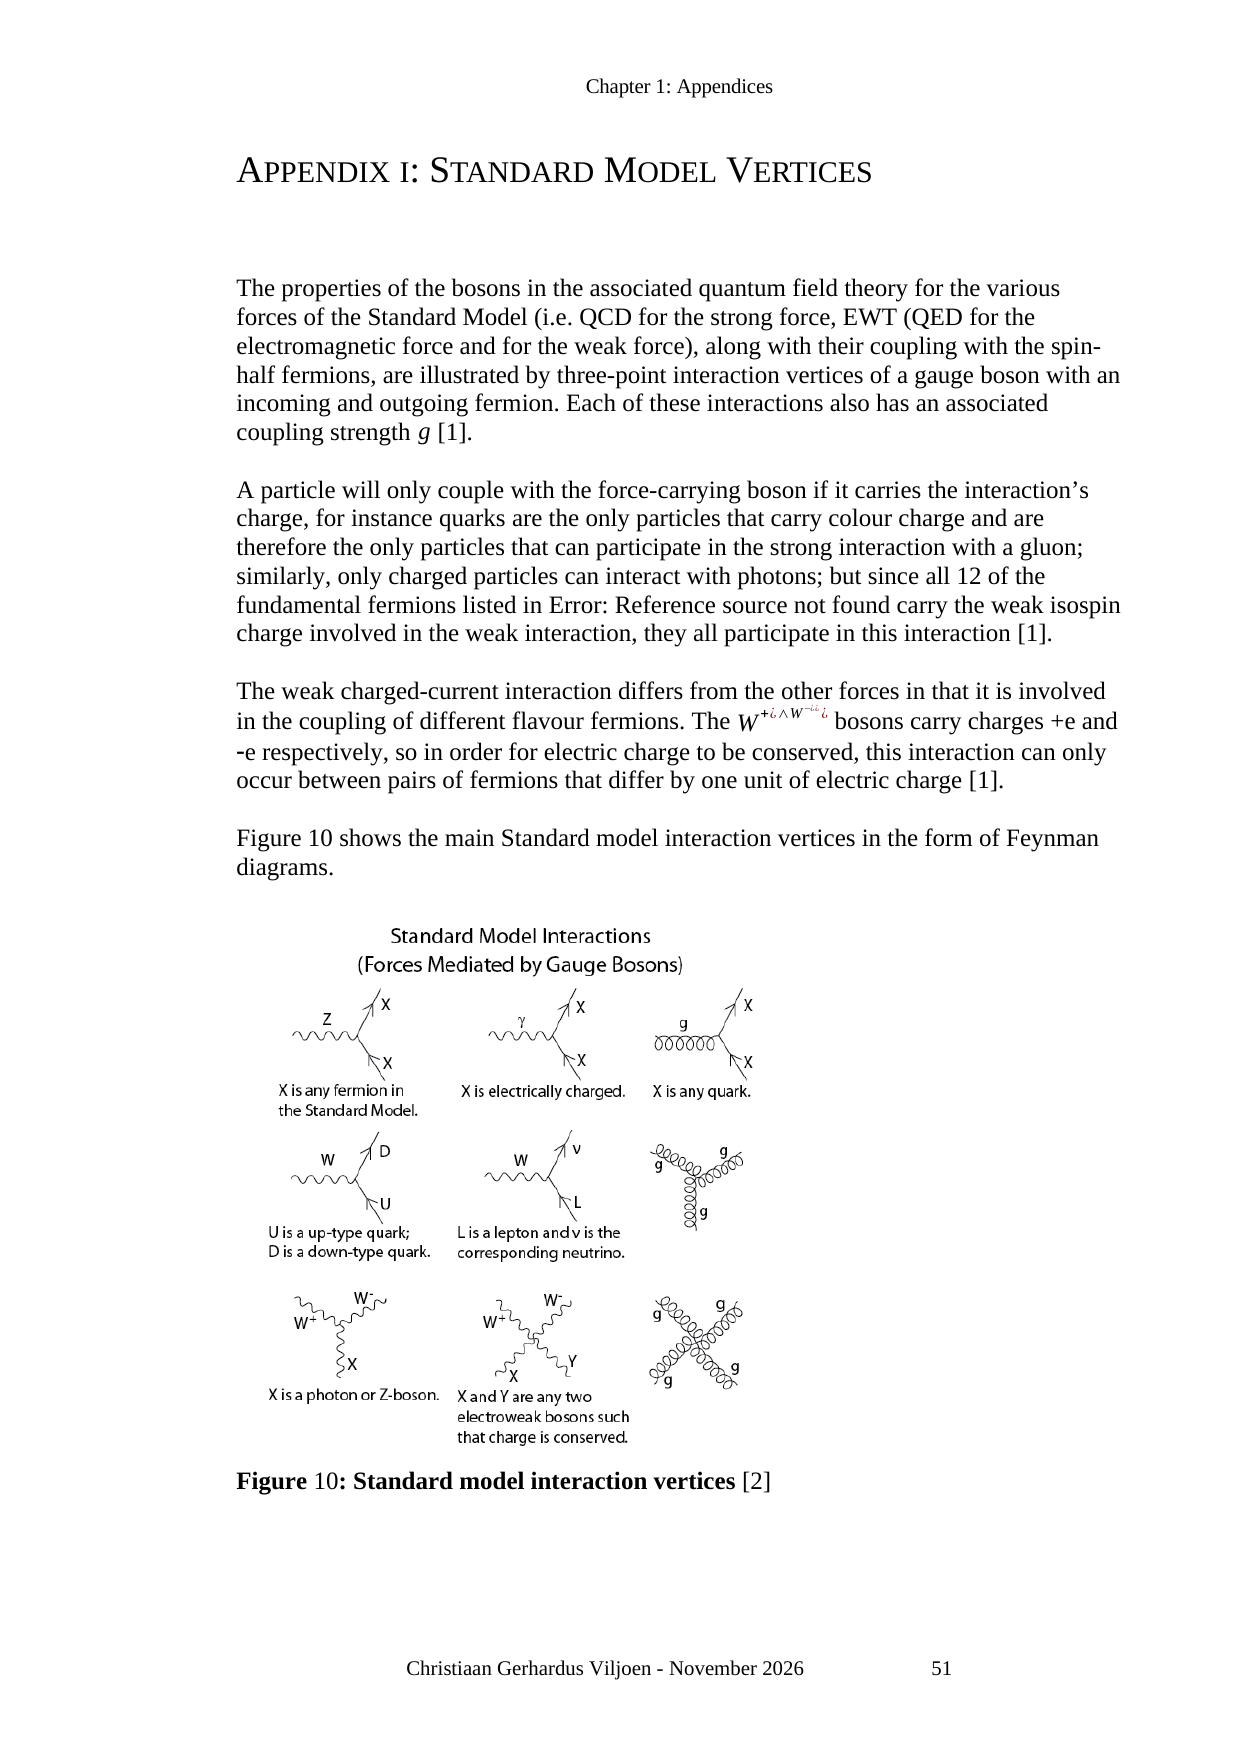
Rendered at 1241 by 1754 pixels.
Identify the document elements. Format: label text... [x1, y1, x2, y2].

subtitle Appendix i: Standard Model Vertices [236, 148, 1122, 191]
text The weak charged-current interaction differs from the other forces in that it is involved in the coupling of different flavour fermions. The bosons carry charges +e and e respectively, so in order for electric charge to be conserved, this interaction can only occur between pairs of fermions that differ by one unit of electric charge . [236, 676, 1122, 794]
text The properties of the bosons in the associated quantum field theory for the various forces of the Standard Model (i.e. QCD for the strong force, EWT (QED for the electromagnetic force and for the weak force), along with their coupling with the spin-half fermions, are illustrated by three-point interaction vertices of a gauge boson with an incoming and outgoing fermion. Each of these interactions also has an associated coupling strength . [236, 273, 1122, 446]
picture [236, 909, 780, 1466]
text A particle will only couple with the force-carrying boson if it carries the interaction’s charge, for instance quarks are the only particles that carry colour charge and are therefore the only particles that can participate in the strong interaction with a gluon; similarly, only charged particles can interact with photons; but since all 12 of the fundamental fermions listed in Error! Reference source not found. carry the weak isospin charge involved in the weak interaction, they all participate in this interaction . [236, 475, 1122, 647]
text Figure 9: Standard model interaction vertices [236, 1466, 1122, 1495]
